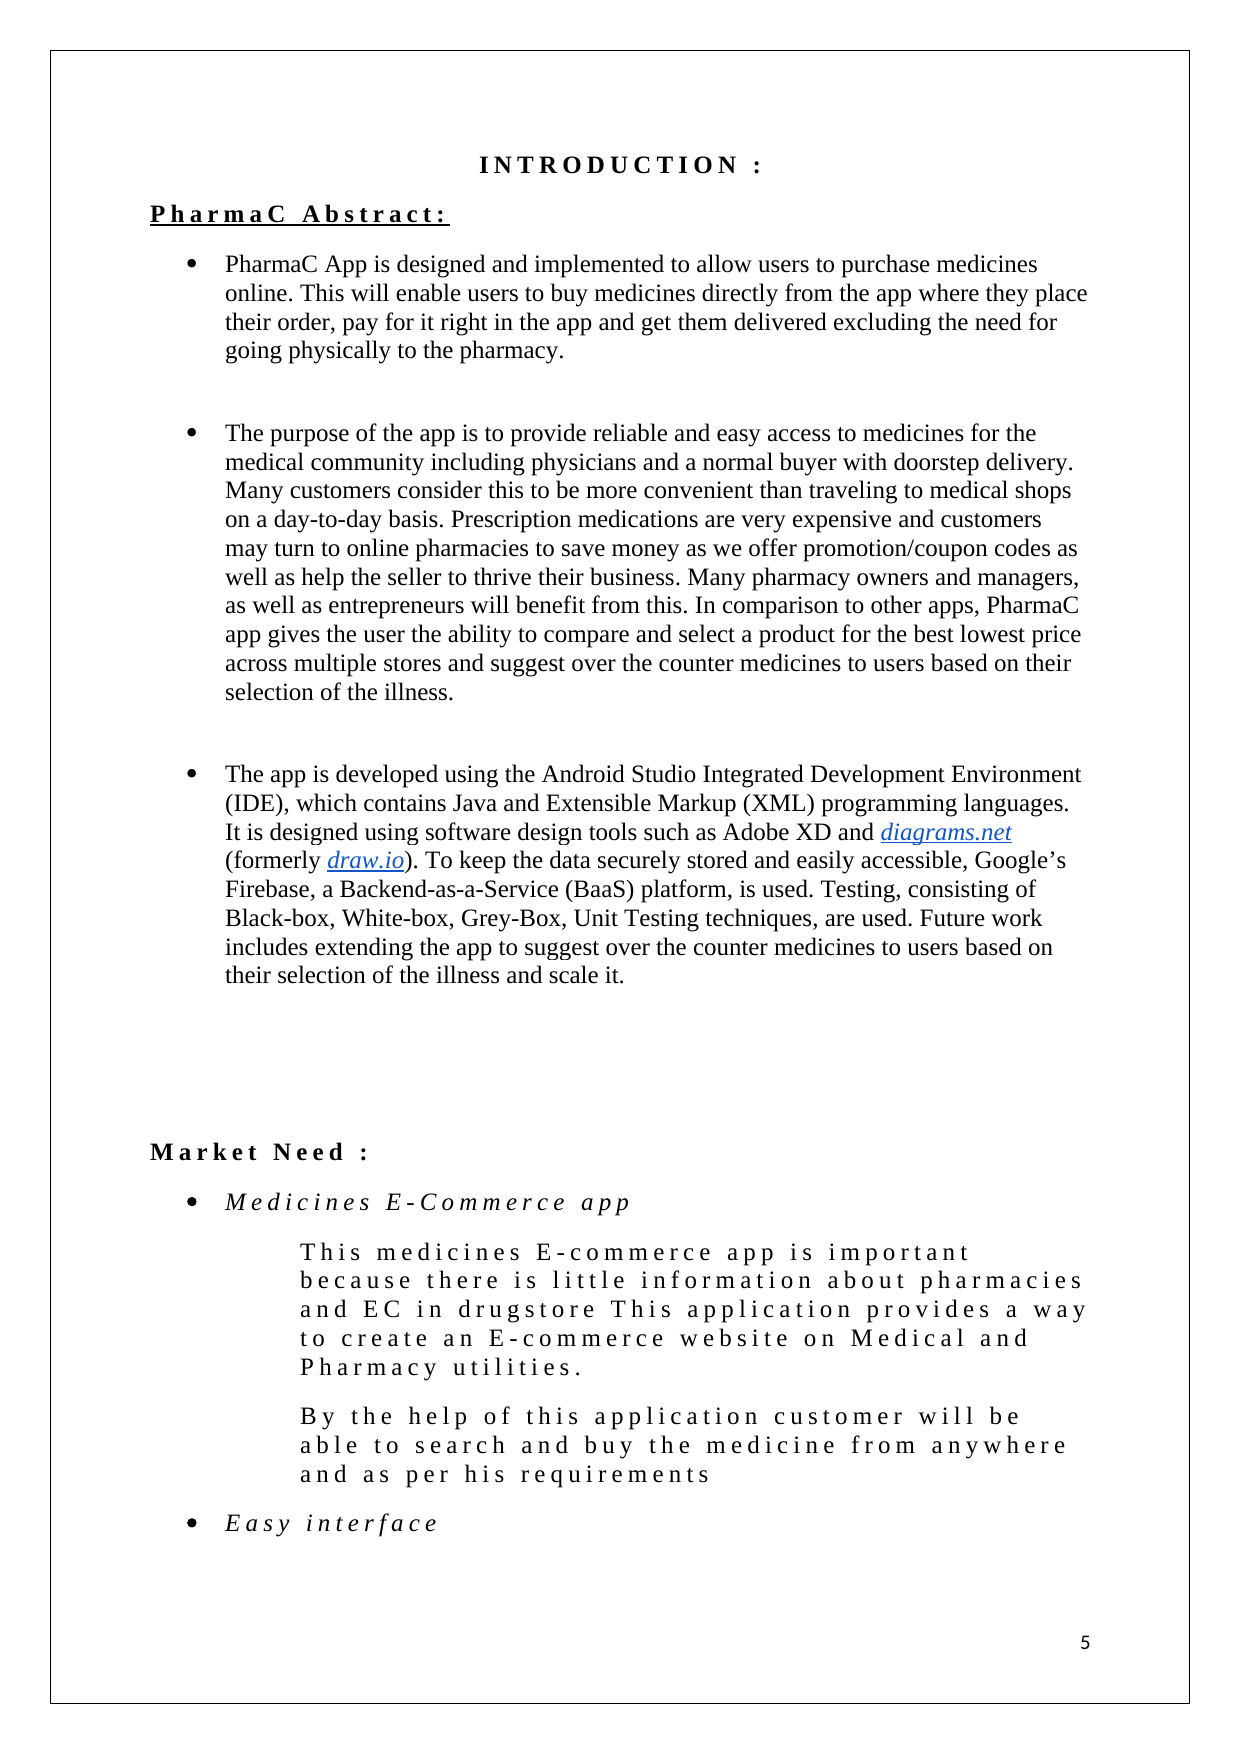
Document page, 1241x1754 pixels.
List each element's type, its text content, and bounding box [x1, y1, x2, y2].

text Market Need : [150, 1137, 1090, 1166]
text This medicines E-commerce app is important because there is little information about pharmacies and EC in drugstore This application provides a way to create an E-commerce website on Medical and Pharmacy utilities. [300, 1237, 1090, 1380]
text By the help of this application customer will be able to search and buy the medicine from anywhere and as per his requirements [300, 1401, 1090, 1487]
text INTRODUCTION : [150, 150, 1090, 179]
text PharmaC Abstract: [150, 199, 1090, 228]
list The app is developed using the Android Studio Integrated Development Environment (IDE), which contains Java and Extensible Markup (XML) programming languages. It is designed using software design tools such as Adobe XD and diagrams.net (formerly draw.io). To keep the data securely stored and easily accessible, Google’s Firebase, a Backend-as-a-Service (BaaS) platform, is used. Testing, consisting of Black-box, White-box, Grey-Box, Unit Testing techniques, are used. Future work includes extending the app to suggest over the counter medicines to users based on their selection of the illness and scale it. [187, 759, 500, 989]
list Medicines E-Commerce app [187, 1187, 1090, 1216]
list Easy interface [187, 1508, 1090, 1537]
list PharmaC App is designed and implemented to allow users to purchase medicines online. This will enable users to buy medicines directly from the app where they place their order, pay for it right in the app and get them delivered excluding the need for going physically to the pharmacy. [187, 249, 1090, 364]
list The app is developed using the Android Studio Integrated Development Environment (IDE), which contains Java and Extensible Markup (XML) programming languages. It is designed using software design tools such as Adobe XD and diagrams.net (formerly draw.io). To keep the data securely stored and easily accessible, Google’s Firebase, a Backend-as-a-Service (BaaS) platform, is used. Testing, consisting of Black-box, White-box, Grey-Box, Unit Testing techniques, are used. Future work includes extending the app to suggest over the counter medicines to users based on their selection of the illness and scale it. [524, 759, 1090, 989]
list The purpose of the app is to provide reliable and easy access to medicines for the medical community including physicians and a normal buyer with doorstep delivery. Many customers consider this to be more convenient than traveling to medical shops on a day-to-day basis. Prescription medications are very expensive and customers may turn to online pharmacies to save money as we offer promotion/coupon codes as well as help the seller to thrive their business. Many pharmacy owners and managers, as well as entrepreneurs will benefit from this. In comparison to other apps, PharmaC app gives the user the ability to compare and select a product for the best lowest price across multiple stores and suggest over the counter medicines to users based on their selection of the illness. [187, 418, 1090, 705]
